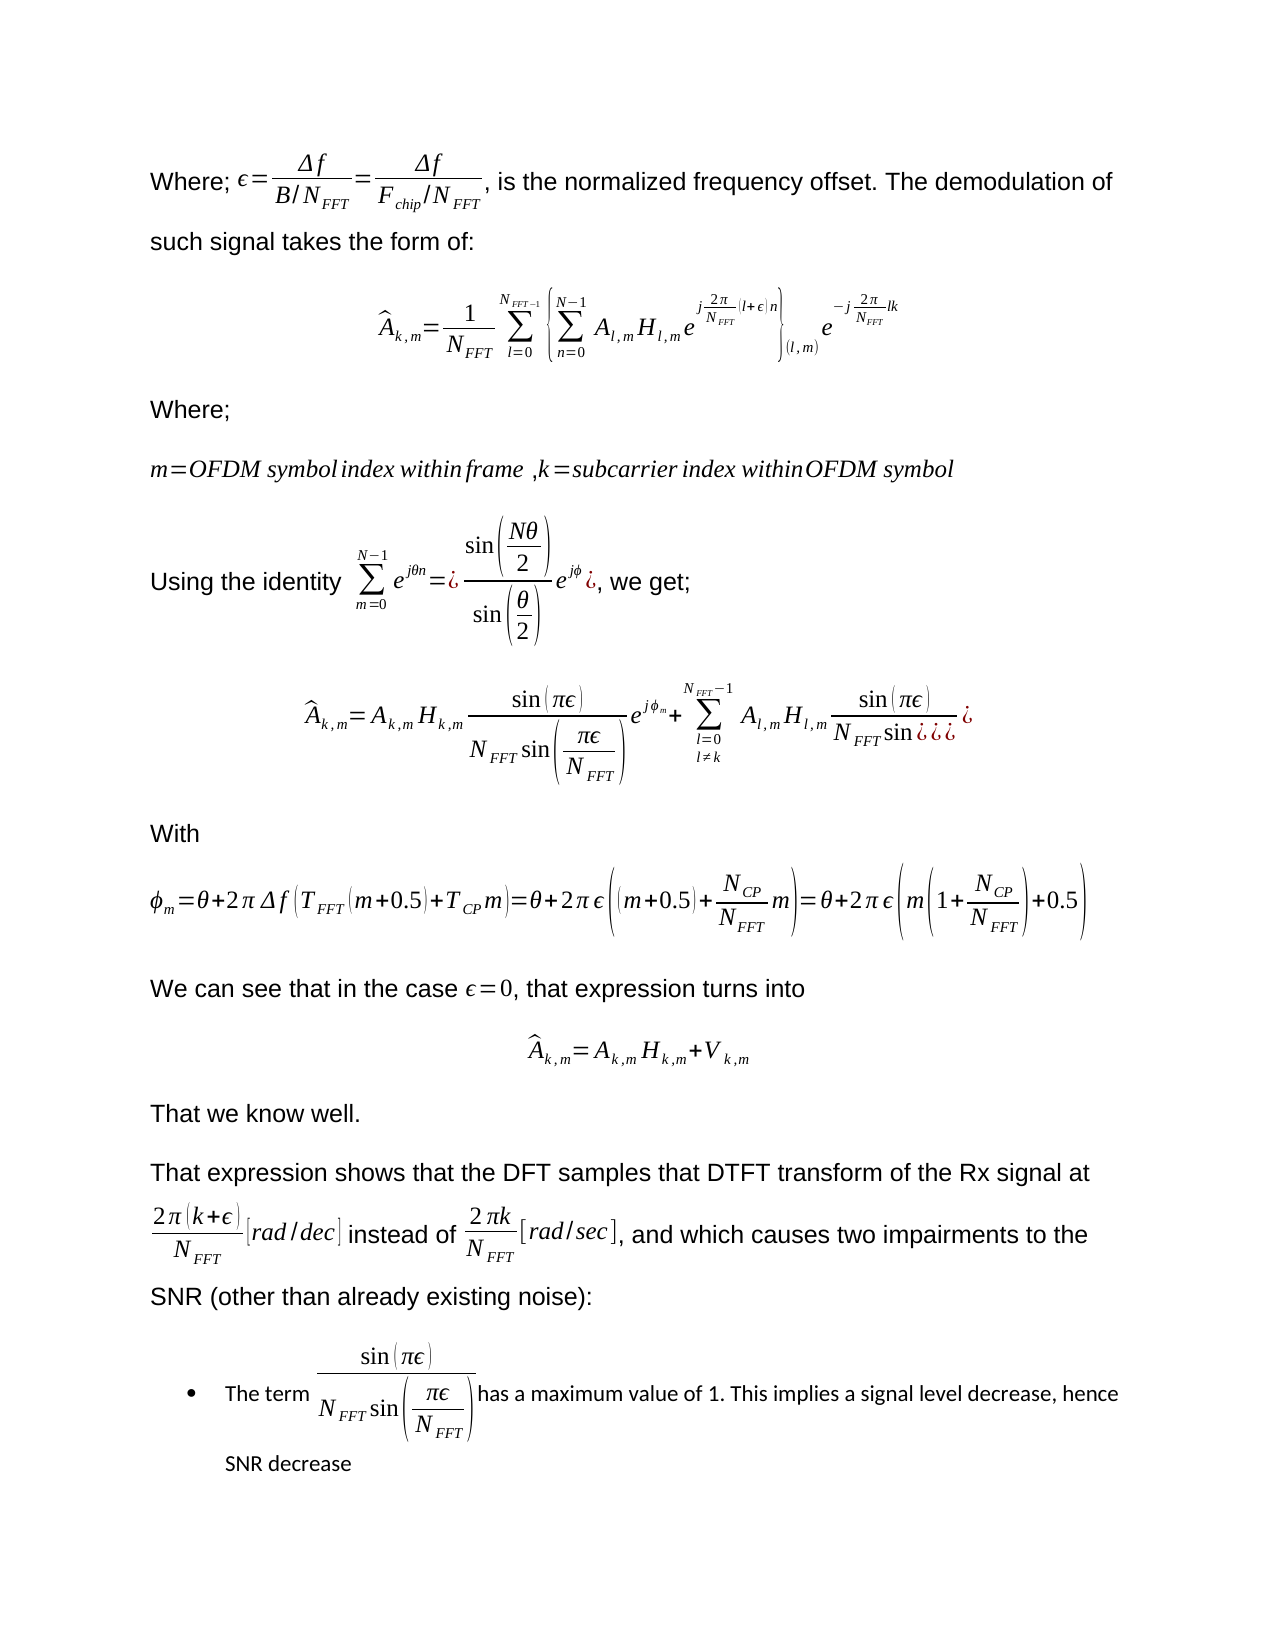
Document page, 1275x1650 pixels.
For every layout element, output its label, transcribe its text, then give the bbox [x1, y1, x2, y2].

text Using the identity , we get; [150, 515, 1125, 648]
text With [150, 818, 1125, 943]
text That expression shows that the DFT samples that DTFT transform of the Rx signal at instead of , and which causes two impairments to the SNR (other than already existing noise): [150, 1158, 1125, 1310]
text Where; , is the normalized frequency offset. The demodulation of such signal takes the form of: [150, 150, 1125, 256]
text We can see that in the case , that expression turns into [150, 974, 1125, 1002]
text That we know well. [150, 1099, 1125, 1127]
list The term has a maximum value of 1. This implies a signal level decrease, hence SNR decrease [187, 1341, 1125, 1477]
text , [150, 455, 1125, 484]
text Where; [150, 395, 1125, 424]
